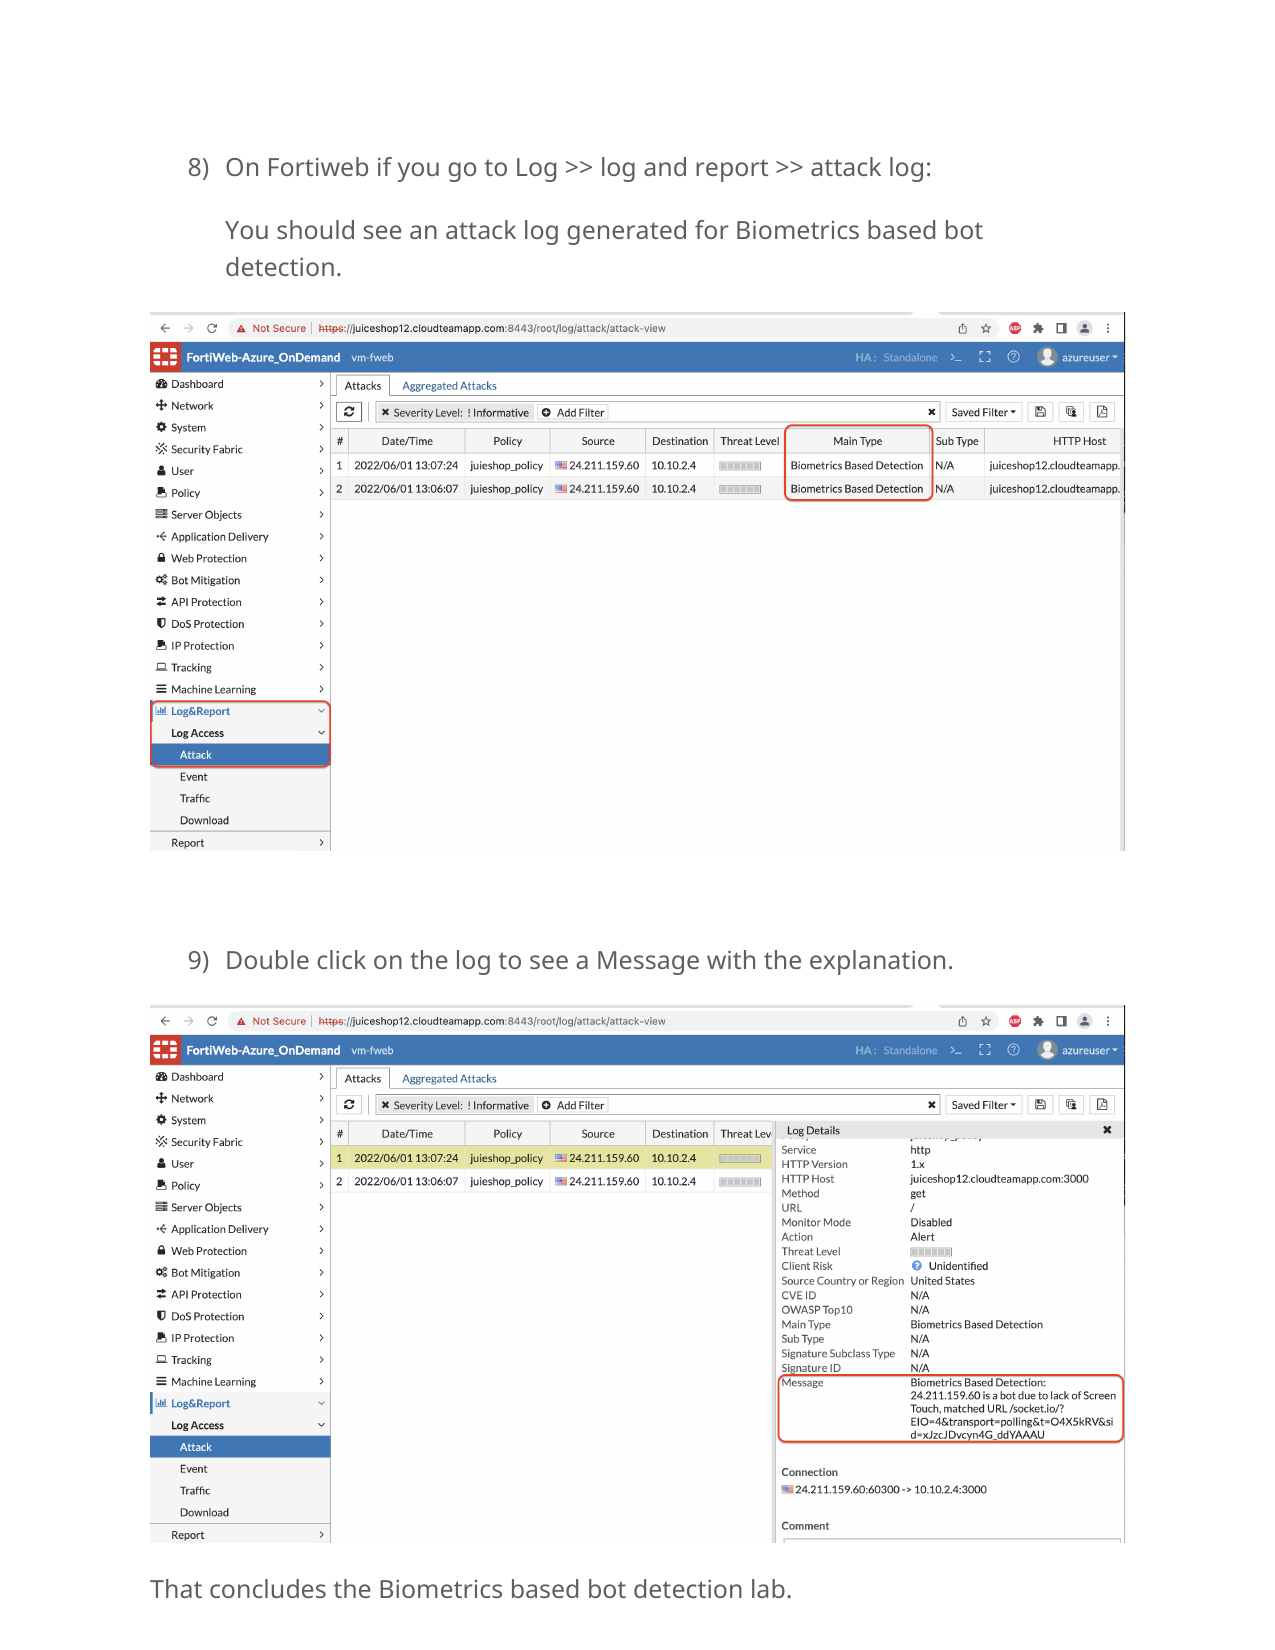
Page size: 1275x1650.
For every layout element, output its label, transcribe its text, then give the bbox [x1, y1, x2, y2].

picture [150, 1005, 1125, 1543]
list Double click on the log to see a Message with the explanation. [187, 942, 1044, 976]
picture [150, 312, 1125, 851]
text You should see an attack log generated for Biometrics based bot detection. [225, 213, 1044, 284]
list On Fortiweb if you go to Log >> log and report >> attack log: [187, 150, 1044, 184]
text That concludes the Biometrics based bot detection lab. [150, 1572, 1044, 1606]
